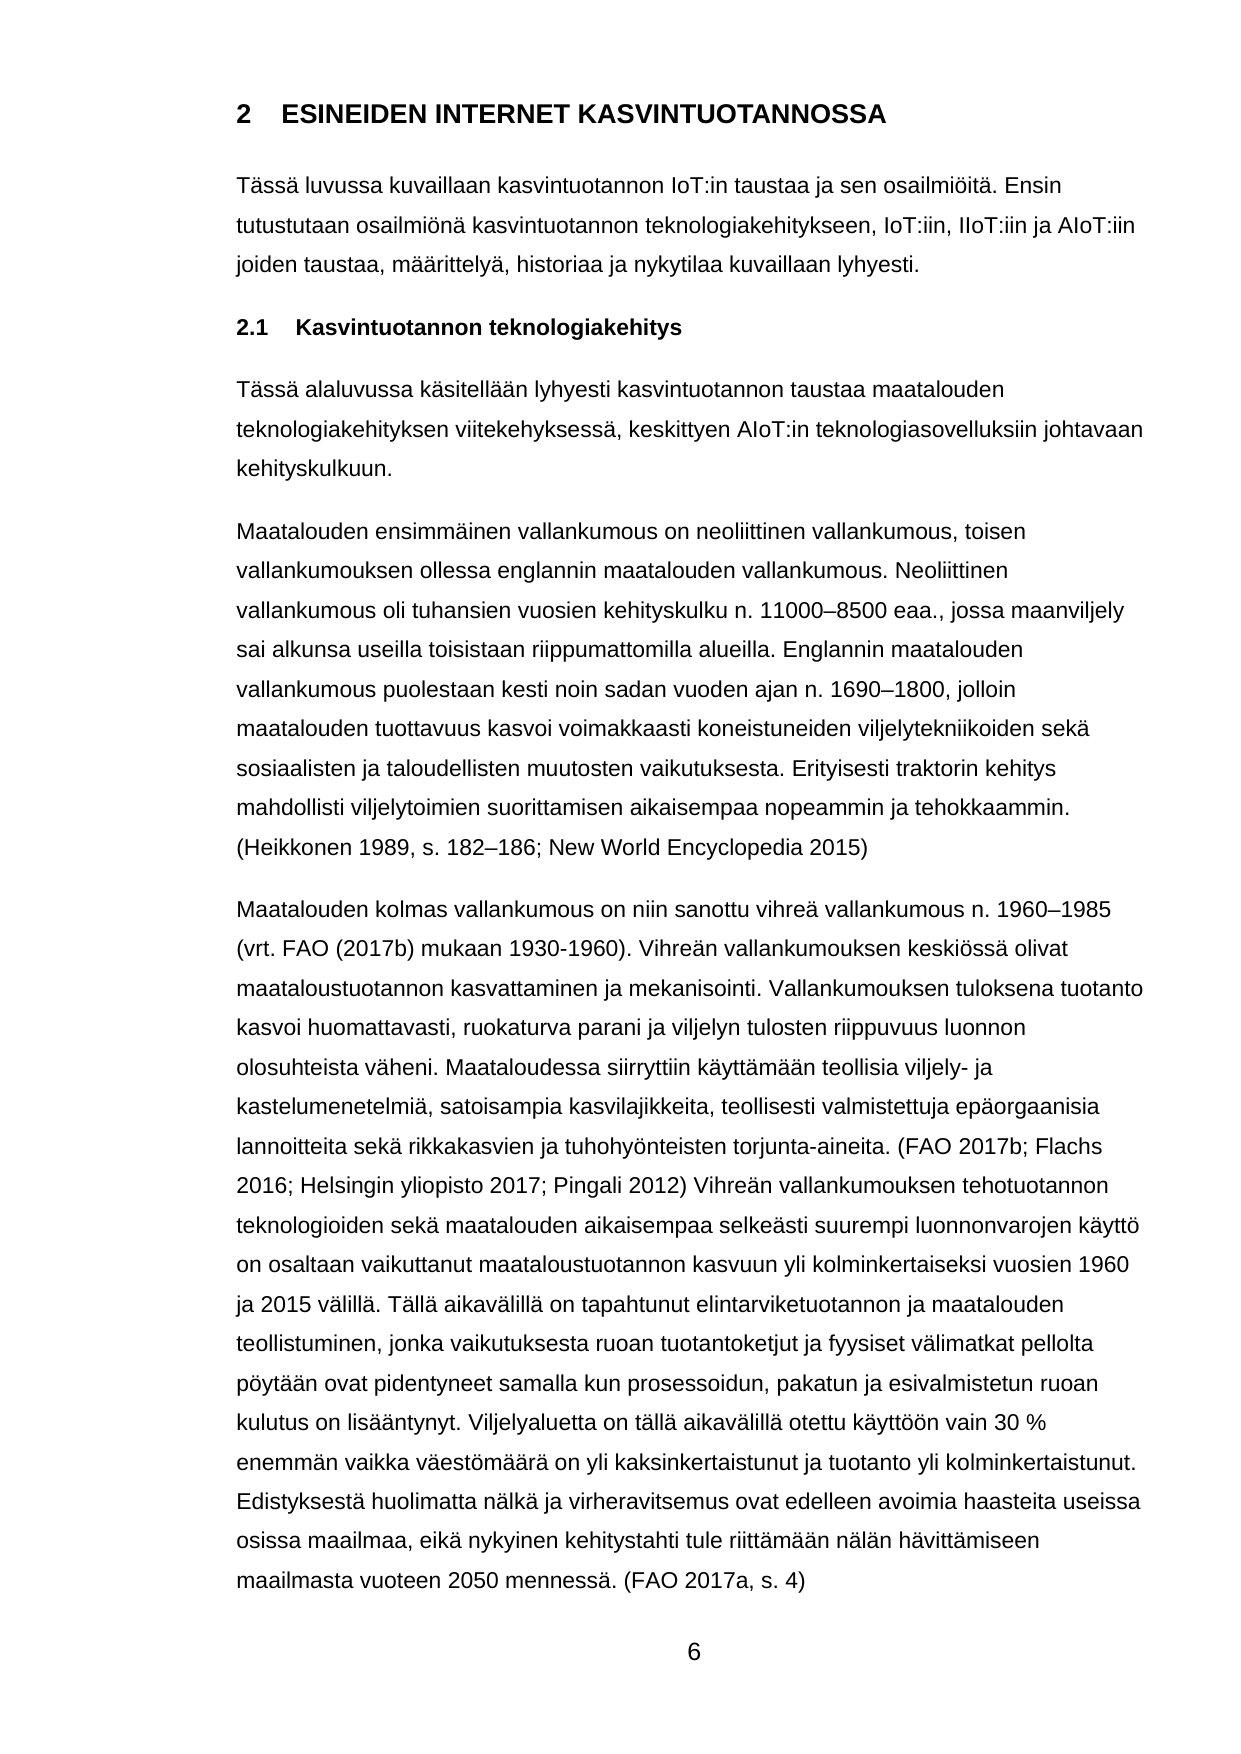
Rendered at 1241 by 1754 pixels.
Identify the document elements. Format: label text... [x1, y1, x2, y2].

text Maatalouden ensimmäinen vallankumous on neoliittinen vallankumous, toisen vallankumouksen ollessa englannin maatalouden vallankumous. Neoliittinen vallankumous oli tuhansien vuosien kehityskulku n. 11000–8500 eaa., jossa maanviljely sai alkunsa useilla toisistaan riippumattomilla alueilla. Englannin maatalouden vallankumous puolestaan kesti noin sadan vuoden ajan n. 1690–1800, jolloin maatalouden tuottavuus kasvoi voimakkaasti koneistuneiden viljelytekniikoiden sekä sosiaalisten ja taloudellisten muutosten vaikutuksesta. Erityisesti traktorin kehitys mahdollisti viljelytoimien suorittamisen aikaisempaa nopeammin ja tehokkaammin. (Heikkonen 1989, s. 182–186; New World Encyclopedia 2015) [236, 518, 1152, 860]
subtitle ESINEIDEN INTERNET KASVINTUOTANNOSSA [236, 98, 1152, 130]
subtitle Kasvintuotannon teknologiakehitys [236, 314, 1152, 340]
text Maatalouden kolmas vallankumous on niin sanottu vihreä vallankumous n. 1960–1985 (vrt. FAO (2017b) mukaan 1930-1960). Vihreän vallankumouksen keskiössä olivat maataloustuotannon kasvattaminen ja mekanisointi. Vallankumouksen tuloksena tuotanto kasvoi huomattavasti, ruokaturva parani ja viljelyn tulosten riippuvuus luonnon olosuhteista väheni. Maataloudessa siirryttiin käyttämään teollisia viljely- ja kastelumenetelmiä, satoisampia kasvilajikkeita, teollisesti valmistettuja epäorgaanisia lannoitteita sekä rikkakasvien ja tuhohyönteisten torjunta-aineita. (FAO 2017b; Flachs 2016; Helsingin yliopisto 2017; Pingali 2012) Vihreän vallankumouksen tehotuotannon teknologioiden sekä maatalouden aikaisempaa selkeästi suurempi luonnonvarojen käyttö on osaltaan vaikuttanut maataloustuotannon kasvuun yli kolminkertaiseksi vuosien 1960 ja 2015 välillä. Tällä aikavälillä on tapahtunut elintarviketuotannon ja maatalouden teollistuminen, jonka vaikutuksesta ruoan tuotantoketjut ja fyysiset välimatkat pellolta pöytään ovat pidentyneet samalla kun prosessoidun, pakatun ja esivalmistetun ruoan kulutus on lisääntynyt. Viljelyaluetta on tällä aikavälillä otettu käyttöön vain 30 % enemmän vaikka väestömäärä on yli kaksinkertaistunut ja tuotanto yli kolminkertaistunut. Edistyksestä huolimatta nälkä ja virheravitsemus ovat edelleen avoimia haasteita useissa osissa maailmaa, eikä nykyinen kehitystahti tule riittämään nälän hävittämiseen maailmasta vuoteen 2050 mennessä. (FAO 2017a, s. 4) [236, 896, 1152, 1593]
text Tässä alaluvussa käsitellään lyhyesti kasvintuotannon taustaa maatalouden teknologiakehityksen viitekehyksessä, keskittyen AIoT:in teknologiasovelluksiin johtavaan kehityskulkuun. [236, 376, 1152, 482]
text Tässä luvussa kuvaillaan kasvintuotannon IoT:in taustaa ja sen osailmiöitä. Ensin tutustutaan osailmiönä kasvintuotannon teknologiakehitykseen, IoT:iin, IIoT:iin ja AIoT:iin joiden taustaa, määrittelyä, historiaa ja nykytilaa kuvaillaan lyhyesti. [236, 172, 1152, 278]
